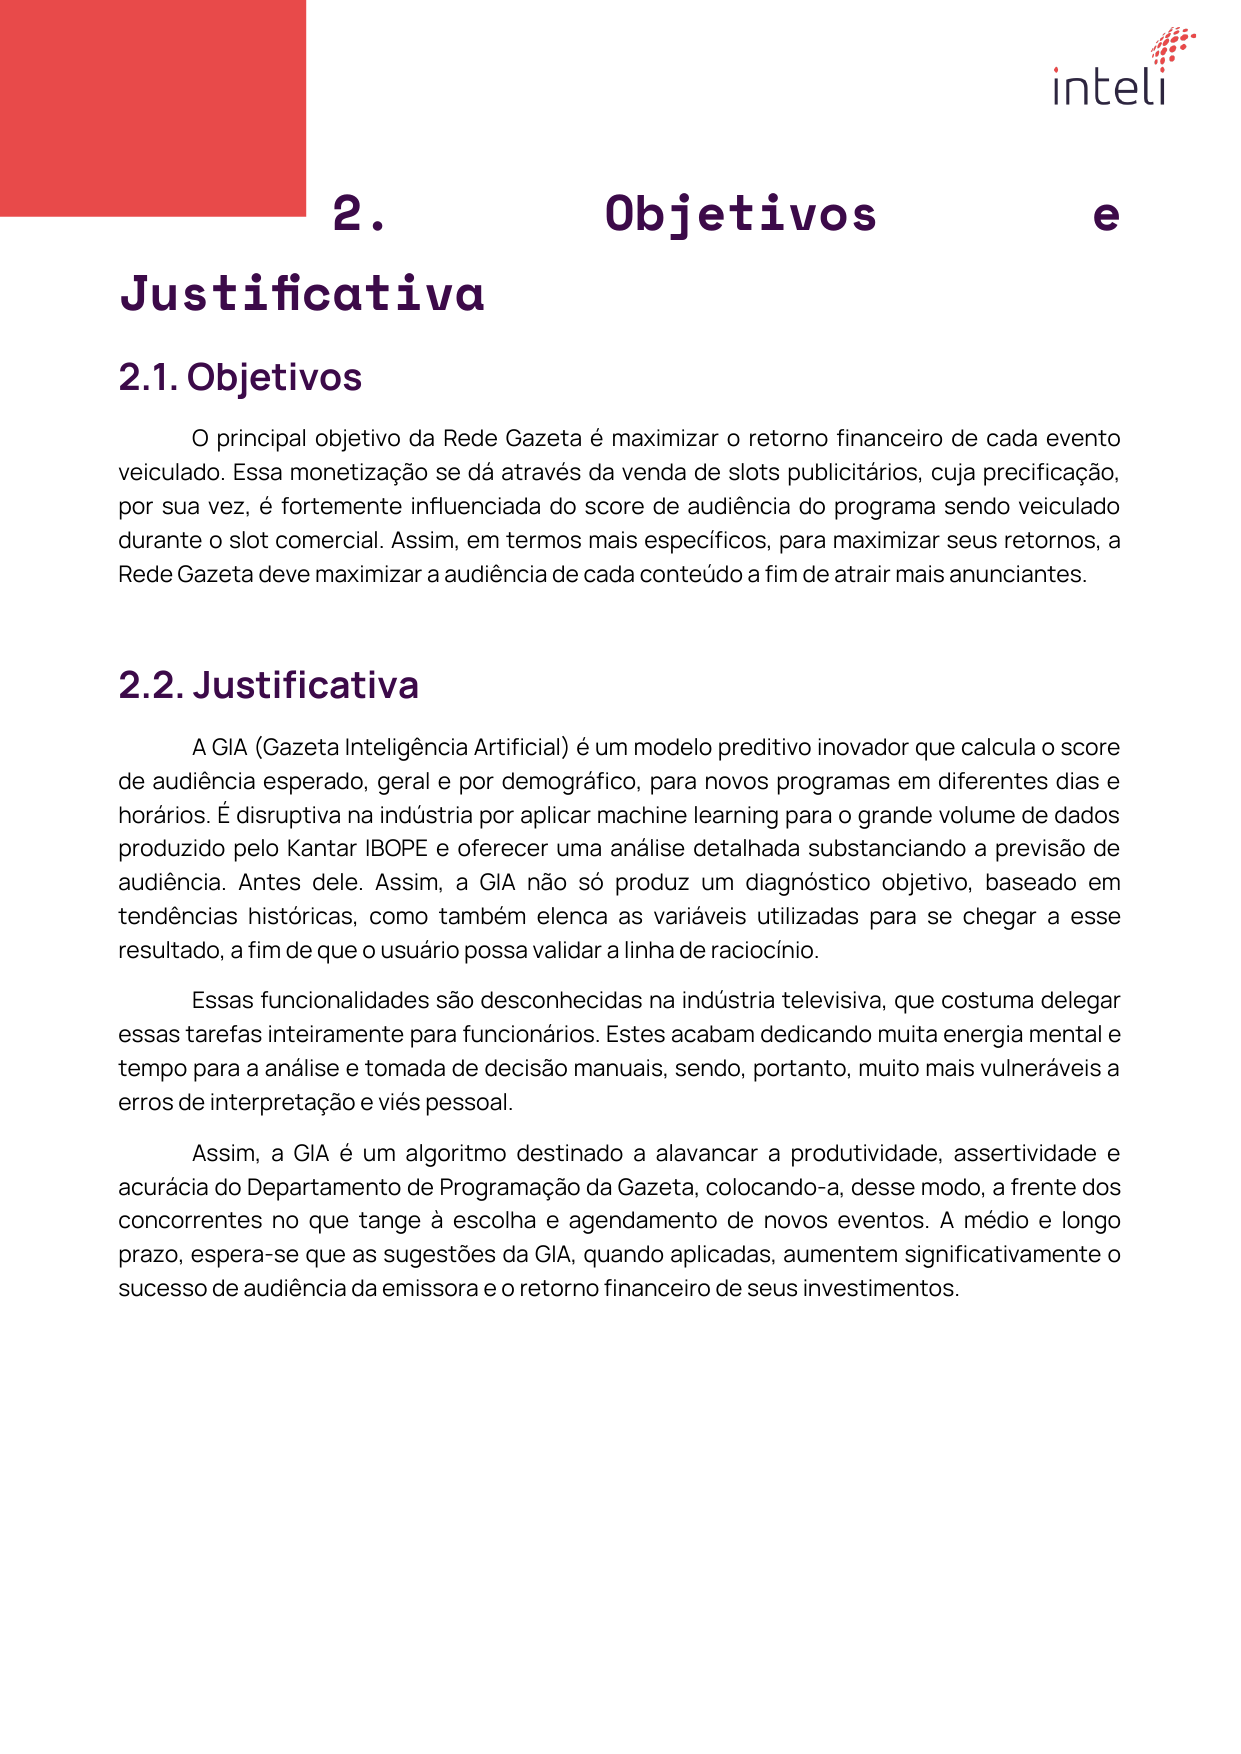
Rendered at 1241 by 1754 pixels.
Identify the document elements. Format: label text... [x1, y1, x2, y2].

text Essas funcionalidades são desconhecidas na indústria televisiva, que costuma delegar essas tarefas inteiramente para funcionários. Estes acabam dedicando muita energia mental e tempo para a análise e tomada de decisão manuais, sendo, portanto, muito mais vulneráveis a erros de interpretação e viés pessoal. [118, 984, 1122, 1117]
text Assim, a GIA é um algoritmo destinado a alavancar a produtividade, assertividade e acurácia do Departamento de Programação da Gazeta, colocando-a, desse modo, a frente dos concorrentes no que tange à escolha e agendamento de novos eventos. A médio e longo prazo, espera-se que as sugestões da GIA, quando aplicadas, aumentem significativamente o sucesso de audiência da emissora e o retorno financeiro de seus investimentos. [118, 1137, 1122, 1303]
subtitle 2. Objetivos e Justificativa [118, 174, 1122, 328]
subtitle 2.1. Objetivos [118, 350, 1122, 402]
picture [1054, 27, 1197, 105]
text A GIA (Gazeta Inteligência Artificial) é um modelo preditivo inovador que calcula o score de audiência esperado, geral e por demográfico, para novos programas em diferentes dias e horários. É disruptiva na indústria por aplicar machine learning para o grande volume de dados produzido pelo Kantar IBOPE e oferecer uma análise detalhada substanciando a previsão de audiência. Antes dele. Assim, a GIA não só produz um diagnóstico objetivo, baseado em tendências históricas, como também elenca as variáveis utilizadas para se chegar a esse resultado, a fim de que o usuário possa validar a linha de raciocínio. [118, 731, 1122, 965]
text O principal objetivo da Rede Gazeta é maximizar o retorno financeiro de cada evento veiculado. Essa monetização se dá através da venda de slots publicitários, cuja precificação, por sua vez, é fortemente influenciada do score de audiência do programa sendo veiculado durante o slot comercial. Assim, em termos mais específicos, para maximizar seus retornos, a Rede Gazeta deve maximizar a audiência de cada conteúdo a fim de atrair mais anunciantes. [118, 422, 1122, 589]
subtitle 2.2. Justificativa [118, 659, 1122, 710]
picture [0, 0, 307, 217]
